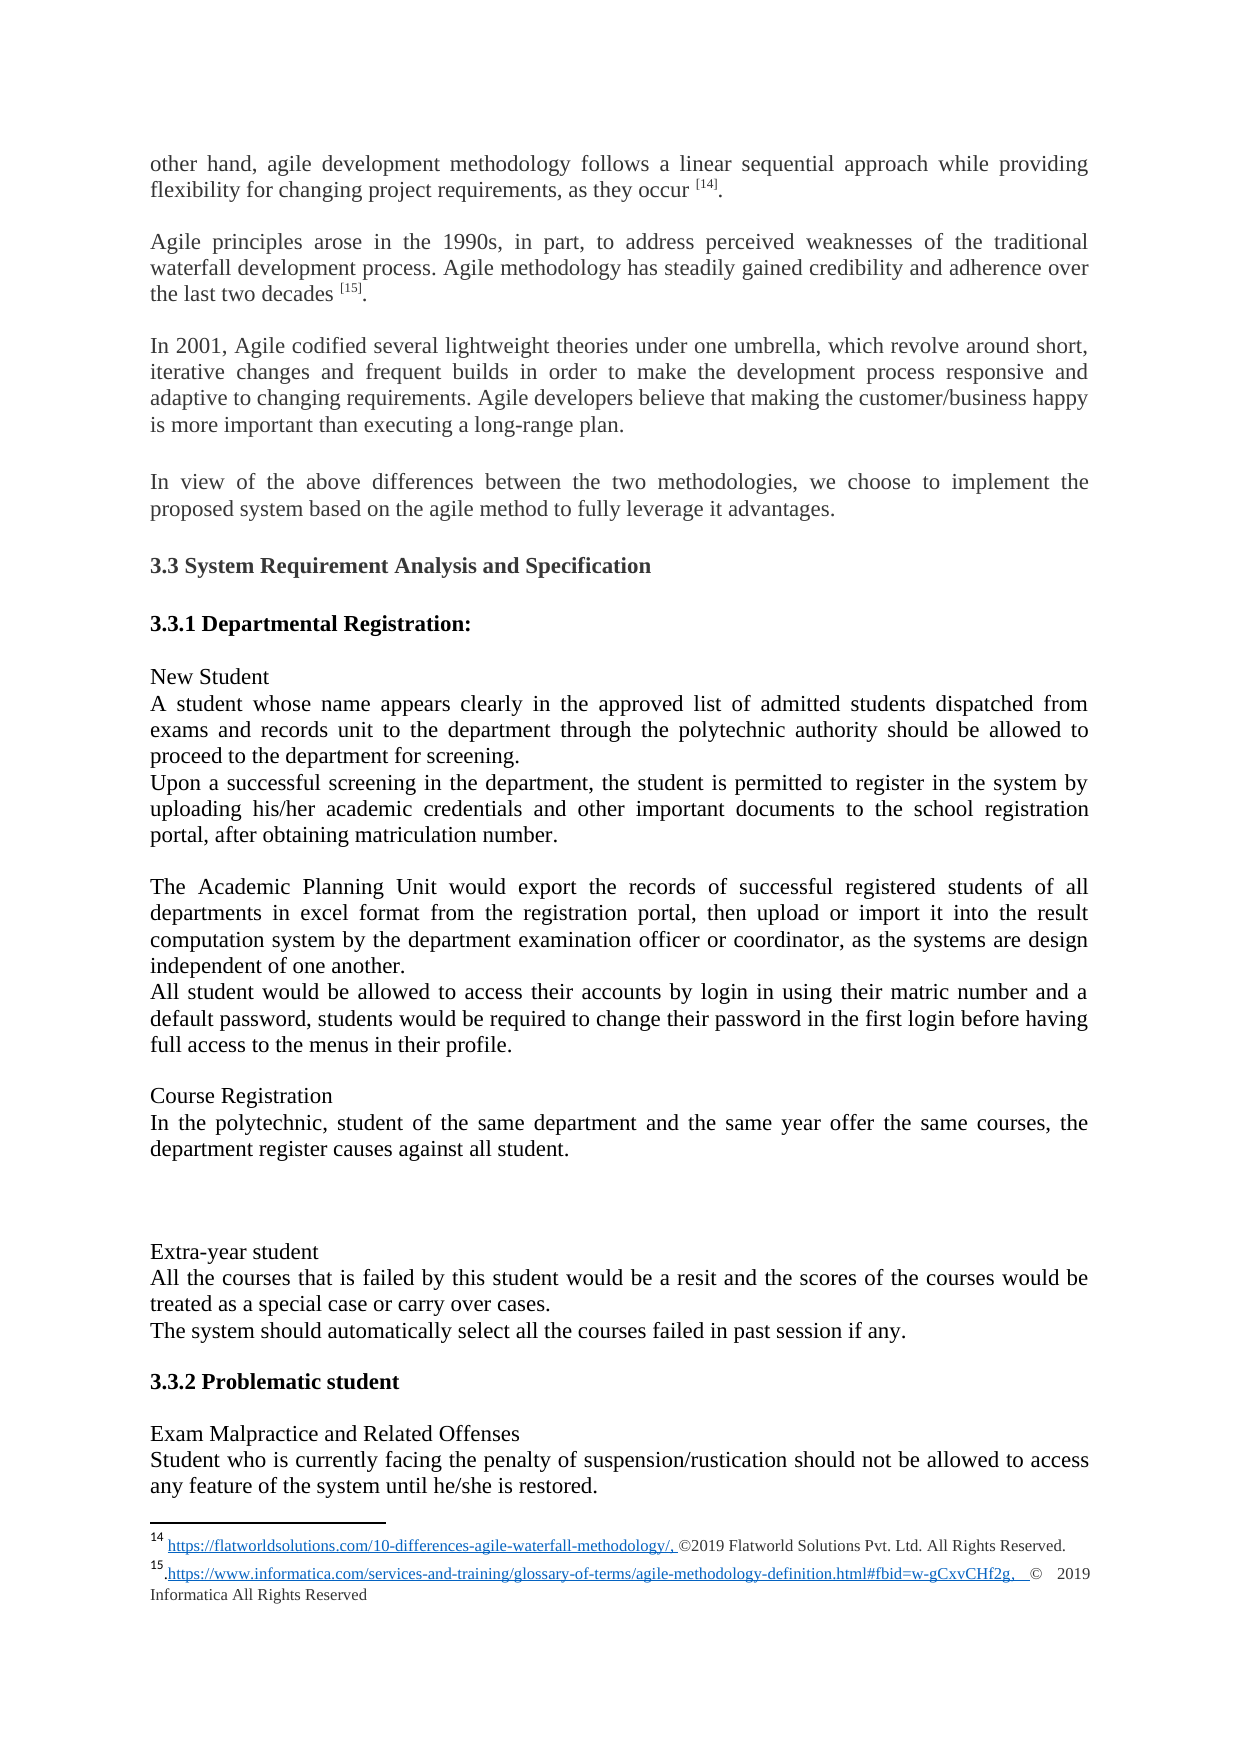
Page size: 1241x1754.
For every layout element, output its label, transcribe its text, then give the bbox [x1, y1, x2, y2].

text All the courses that is failed by this student would be a resit and the scores of the courses would be treated as a special case or carry over cases. [150, 1264, 1090, 1317]
text In view of the above differences between the two methodologies, we choose to implement the proposed system based on the agile method to fully leverage it advantages. [150, 468, 1090, 521]
text The system should automatically select all the courses failed in past session if any. [150, 1317, 1090, 1343]
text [150, 150, 1090, 203]
text Exam Malpractice and Related Offenses [150, 1419, 1090, 1446]
text In the polytechnic, student of the same department and the same year offer the same courses, the department register causes against all student. [150, 1109, 1090, 1161]
text Upon a successful screening in the department, the student is permitted to register in the system by uploading his/her academic credentials and other important documents to the school registration portal, after obtaining matriculation number. [150, 769, 1090, 848]
text Agile principles arose in the 1990s, in part, to address perceived weaknesses of the traditional waterfall development process. Agile methodology has steadily gained credibility and adherence over the last two decades []. [150, 228, 1090, 307]
text The Academic Planning Unit would export the records of successful registered students of all departments in excel format from the registration portal, then upload or import it into the result computation system by the department examination officer or coordinator, as the systems are design independent of one another. [150, 873, 1090, 978]
text New Student [150, 663, 1090, 690]
text All student would be allowed to access their accounts by login in using their matric number and a default password, students would be required to change their password in the first login before having full access to the menus in their profile. [150, 978, 1090, 1057]
text 3.3.2 Problematic student [150, 1368, 1090, 1394]
text 3.3 System Requirement Analysis and Specification [150, 552, 1090, 579]
text In 2001, Agile codified several lightweight theories under one umbrella, which revolve around short, iterative changes and frequent builds in order to make the development process responsive and adaptive to changing requirements. Agile developers believe that making the customer/business happy is more important than executing a long-range plan. [150, 332, 1090, 437]
text Course Registration [150, 1082, 1090, 1109]
text 3.3.1 Departmental Registration: [150, 610, 1090, 636]
text Student who is currently facing the penalty of suspension/rustication should not be allowed to access any feature of the system until he/she is restored. [150, 1446, 1090, 1499]
text A student whose name appears clearly in the approved list of admitted students dispatched from exams and records unit to the department through the polytechnic authority should be allowed to proceed to the department for screening. [150, 690, 1090, 769]
text Extra-year student [150, 1238, 1090, 1264]
